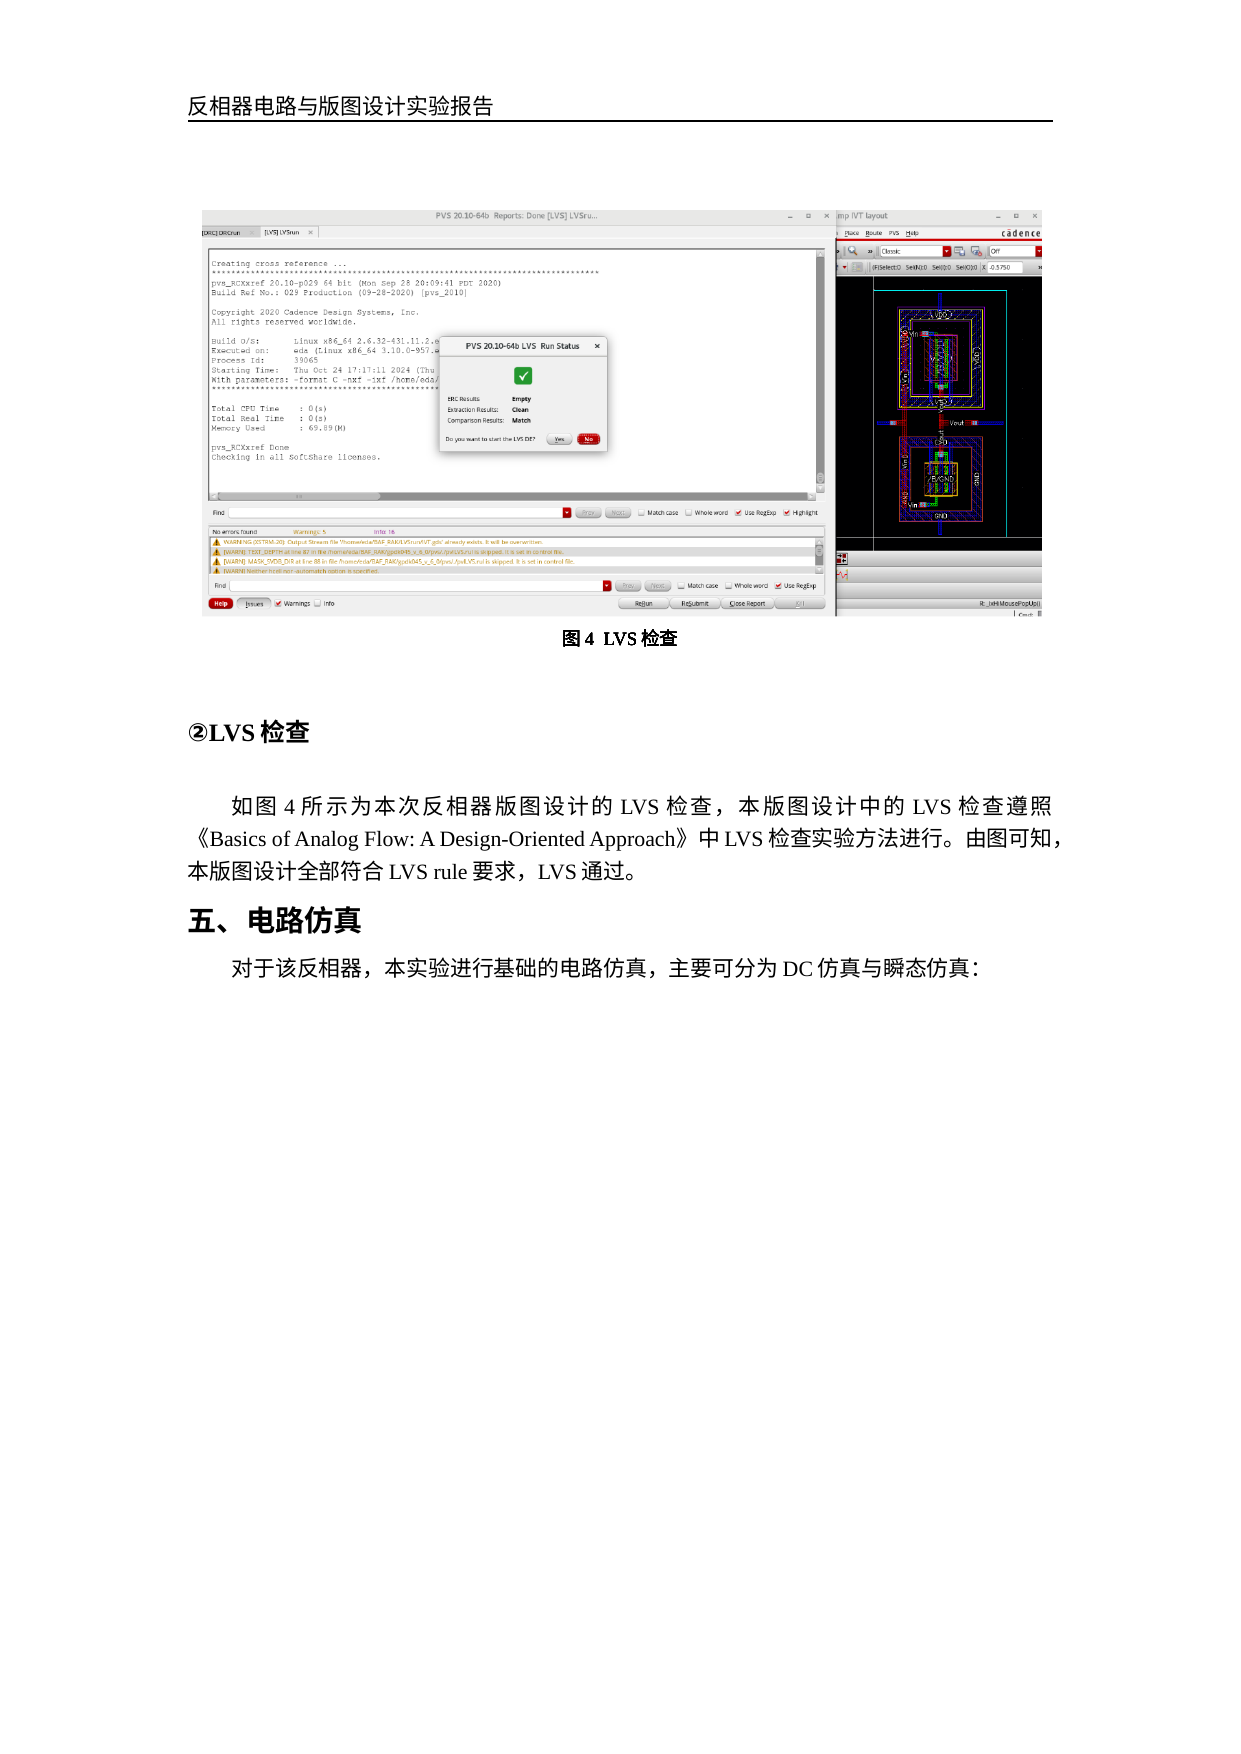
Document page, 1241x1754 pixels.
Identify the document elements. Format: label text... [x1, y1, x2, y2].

text 如图4所示为本次反相器版图设计的LVS检查，本版图设计中的LVS检查遵照《Basics of Analog Flow: A Design-Oriented Approach》中LVS检查实验方法进行。由图可知，本版图设计全部符合LVS rule要求，LVS通过。 [187, 788, 1053, 886]
subtitle ②LVS检查 [187, 666, 1053, 763]
picture [202, 210, 1042, 616]
text 对于该反相器，本实验进行基础的电路仿真，主要可分为DC仿真与瞬态仿真： [187, 951, 1053, 983]
subtitle 五、电路仿真 [187, 886, 1053, 951]
